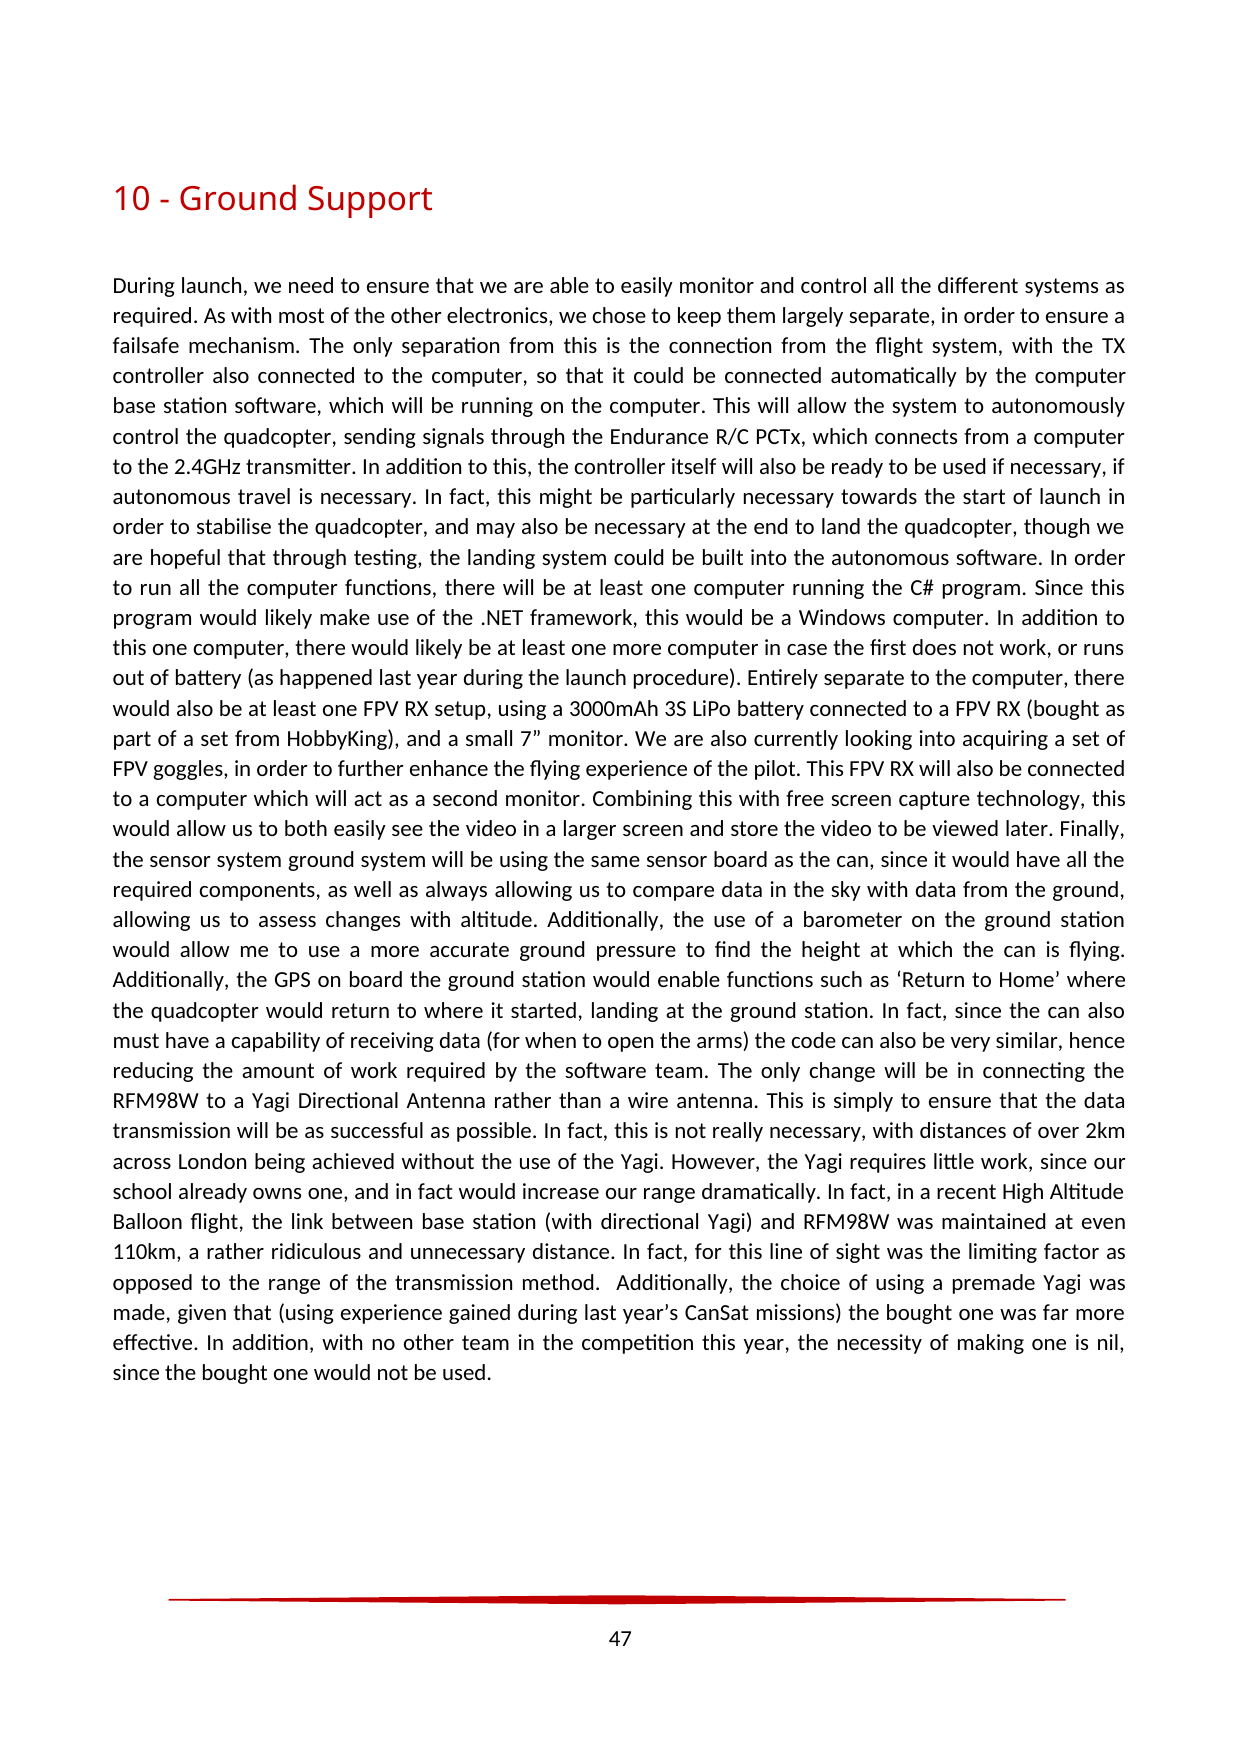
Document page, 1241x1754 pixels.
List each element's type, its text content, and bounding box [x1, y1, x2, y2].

subtitle 10 - Ground Support [112, 175, 1128, 220]
text During launch, we need to ensure that we are able to easily monitor and control all the different systems as required. As with most of the other electronics, we chose to keep them largely separate, in order to ensure a failsafe mechanism. The only separation from this is the connection from the flight system, with the TX controller also connected to the computer, so that it could be connected automatically by the computer base station software, which will be running on the computer. This will allow the system to autonomously control the quadcopter, sending signals through the Endurance R/C PCTx, which connects from a computer to the 2.4GHz transmitter. In addition to this, the controller itself will also be ready to be used if necessary, if autonomous travel is necessary. In fact, this might be particularly necessary towards the start of launch in order to stabilise the quadcopter, and may also be necessary at the end to land the quadcopter, though we are hopeful that through testing, the landing system could be built into the autonomous software. In order to run all the computer functions, there will be at least one computer running the C# program. Since this program would likely make use of the .NET framework, this would be a Windows computer. In addition to this one computer, there would likely be at least one more computer in case the first does not work, or runs out of battery (as happened last year during the launch procedure). Entirely separate to the computer, there would also be at least one FPV RX setup, using a 3000mAh 3S LiPo battery connected to a FPV RX (bought as part of a set from HobbyKing), and a small 7” monitor. We are also currently looking into acquiring a set of FPV goggles, in order to further enhance the flying experience of the pilot. This FPV RX will also be connected to a computer which will act as a second monitor. Combining this with free screen capture technology, this would allow us to both easily see the video in a larger screen and store the video to be viewed later. Finally, the sensor system ground system will be using the same sensor board as the can, since it would have all the required components, as well as always allowing us to compare data in the sky with data from the ground, allowing us to assess changes with altitude. Additionally, the use of a barometer on the ground station would allow me to use a more accurate ground pressure to find the height at which the can is flying. Additionally, the GPS on board the ground station would enable functions such as ‘Return to Home’ where the quadcopter would return to where it started, landing at the ground station. In fact, since the can also must have a capability of receiving data (for when to open the arms) the code can also be very similar, hence reducing the amount of work required by the software team. The only change will be in connecting the RFM98W to a Yagi Directional Antenna rather than a wire antenna. This is simply to ensure that the data transmission will be as successful as possible. In fact, this is not really necessary, with distances of over 2km across London being achieved without the use of the Yagi. However, the Yagi requires little work, since our school already owns one, and in fact would increase our range dramatically. In fact, in a recent High Altitude Balloon flight, the link between base station (with directional Yagi) and RFM98W was maintained at even 110km, a rather ridiculous and unnecessary distance. In fact, for this line of sight was the limiting factor as opposed to the range of the transmission method. Additionally, the choice of using a premade Yagi was made, given that (using experience gained during last year’s CanSat missions) the bought one was far more effective. In addition, with no other team in the competition this year, the necessity of making one is nil, since the bought one would not be used. [112, 271, 1128, 1386]
